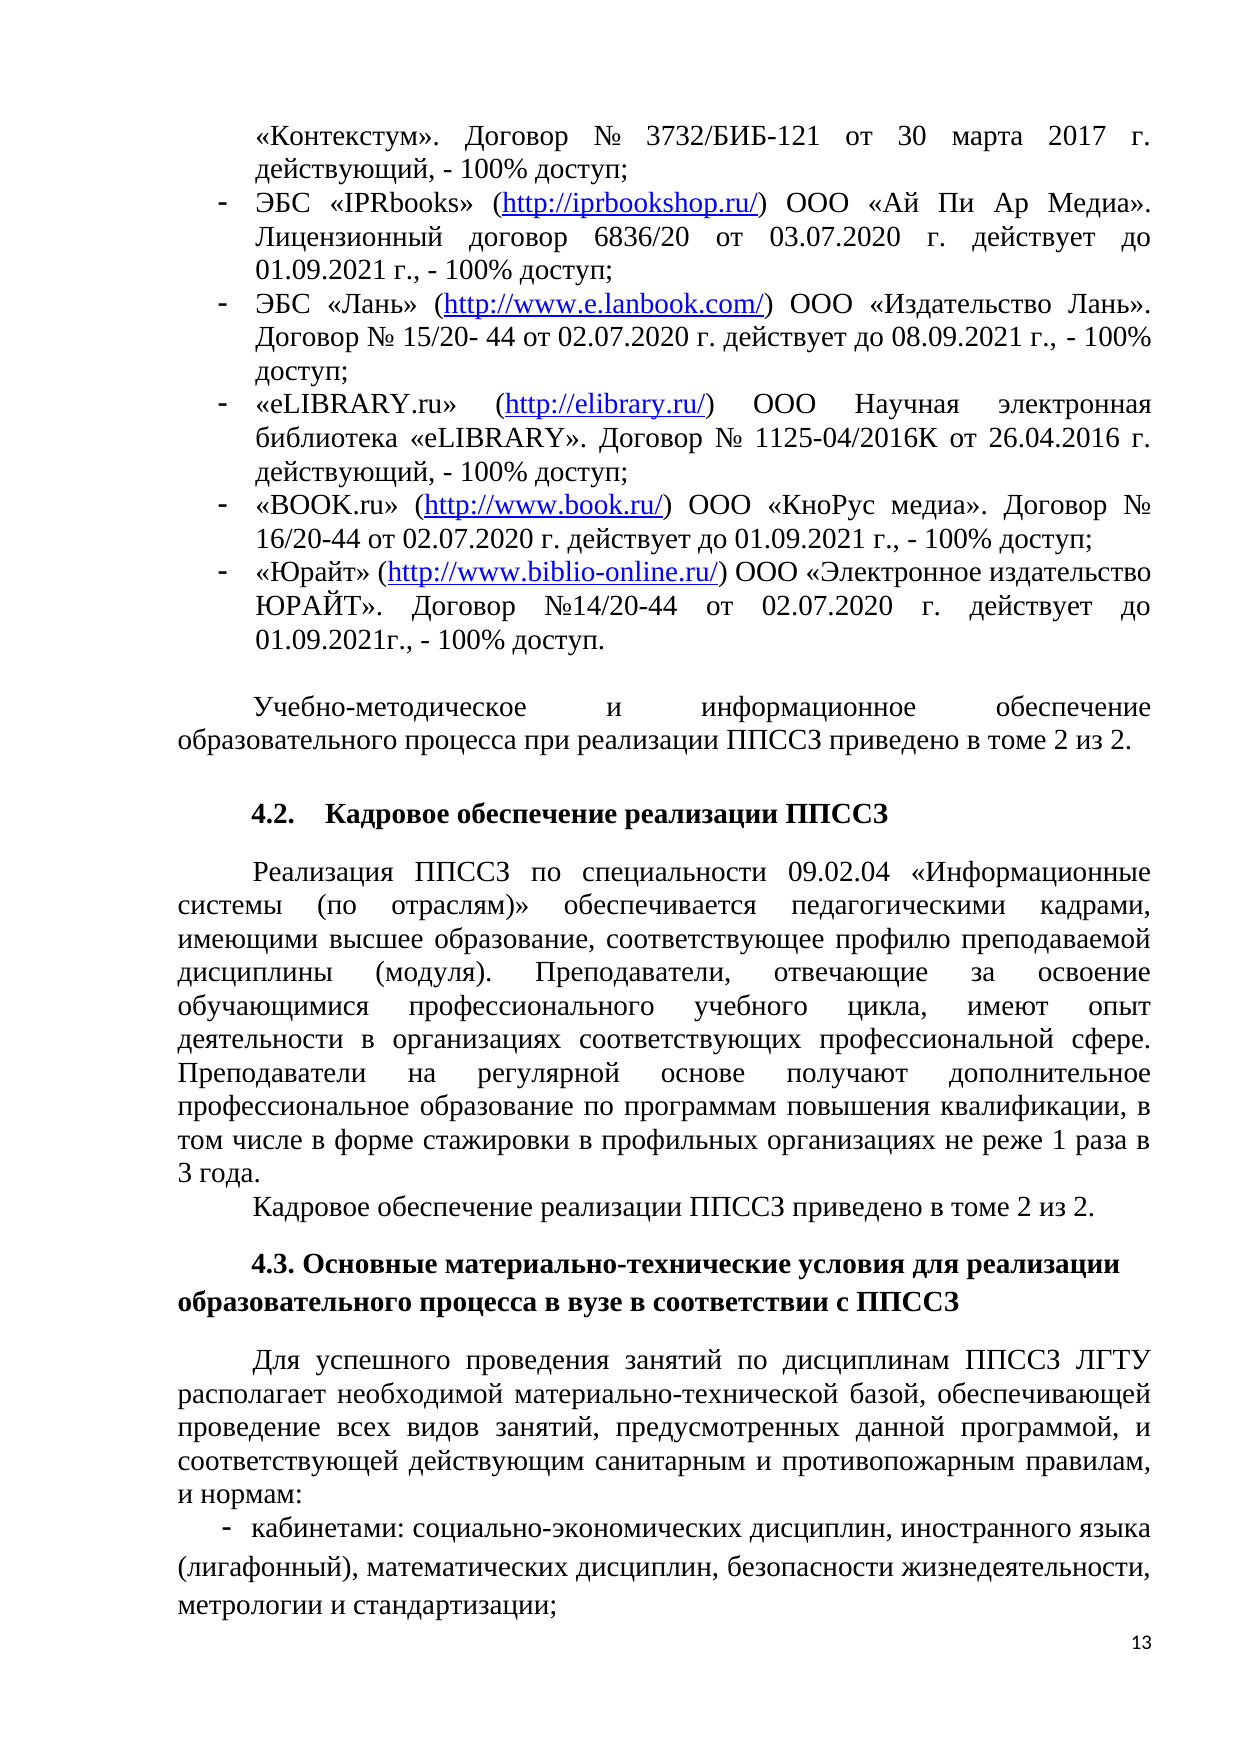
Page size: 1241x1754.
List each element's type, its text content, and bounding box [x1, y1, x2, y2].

list «Юрайт» (http://www.biblio-online.ru/) ООО «Электронное издательство ЮРАЙТ». Договор №14/20-44 от 02.07.2020 г. действует до 01.09.2021г., - 100% доступ. [218, 554, 1152, 655]
subtitle 4.3. Основные материально-технические условия для реализации образовательного процесса в вузе в соответствии с ППССЗ [177, 1246, 1152, 1318]
list ЭБС «IPRbooks» (http://iprbookshop.ru/) ООО «Ай Пи Ар Медиа». Лицензионный договор 6836/20 от 03.07.2020 г. действует до 01.09.2021 г., - 100% доступ; [218, 185, 1152, 286]
list ЭБС «Лань» (http://www.e.lanbook.com/) ООО «Издательство Лань». Договор № 15/20- 44 от 02.07.2020 г. действует до 08.09.2021 г., - 100% доступ; [218, 286, 1152, 387]
list кабинетами: социально-экономических дисциплин, иностранного языка (лигафонный), математических дисциплин, безопасности жизнедеятельности, метрологии и стандартизации; [177, 1510, 1152, 1621]
text Кадровое обеспечение реализации ППССЗ приведено в томе 2 из 2. [177, 1189, 1152, 1223]
text Реализация ППССЗ по специальности 09.02.04 «Информационные системы (по отраслям)» обеспечивается педагогическими кадрами, имеющими высшее образование, соответствующее профилю преподаваемой дисциплины (модуля). Преподаватели, отвечающие за освоение обучающимися профессионального учебного цикла, имеют опыт деятельности в организациях соответствующих профессиональной сфере. Преподаватели на регулярной основе получают дополнительное профессиональное образование по программам повышения квалификации, в том числе в форме стажировки в профильных организациях не реже 1 раза в 3 года. [177, 854, 1152, 1189]
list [218, 118, 1152, 185]
text Для успешного проведения занятий по дисциплинам ППССЗ ЛГТУ располагает необходимой материально-технической базой, обеспечивающей проведение всех видов занятий, предусмотренных данной программой, и соответствующей действующим санитарным и противопожарным правилам, и нормам: [177, 1342, 1152, 1510]
list «eLIBRARY.ru» (http://elibrary.ru/) ООО Научная электронная библиотека «eLIBRARY». Договор № 1125-04/2016К от 26.04.2016 г. действующий, - 100% доступ; [218, 387, 1152, 487]
list «BOOK.ru» (http://www.book.ru/) ООО «КноРус медиа». Договор № 16/20-44 от 02.07.2020 г. действует до 01.09.2021 г., - 100% доступ; [218, 487, 1152, 554]
text Учебно-методическое и информационное обеспечение образовательного процесса при реализации ППССЗ приведено в томе 2 из 2. [177, 689, 1152, 756]
subtitle 4.2. Кадровое обеспечение реализации ППССЗ [177, 796, 1152, 829]
